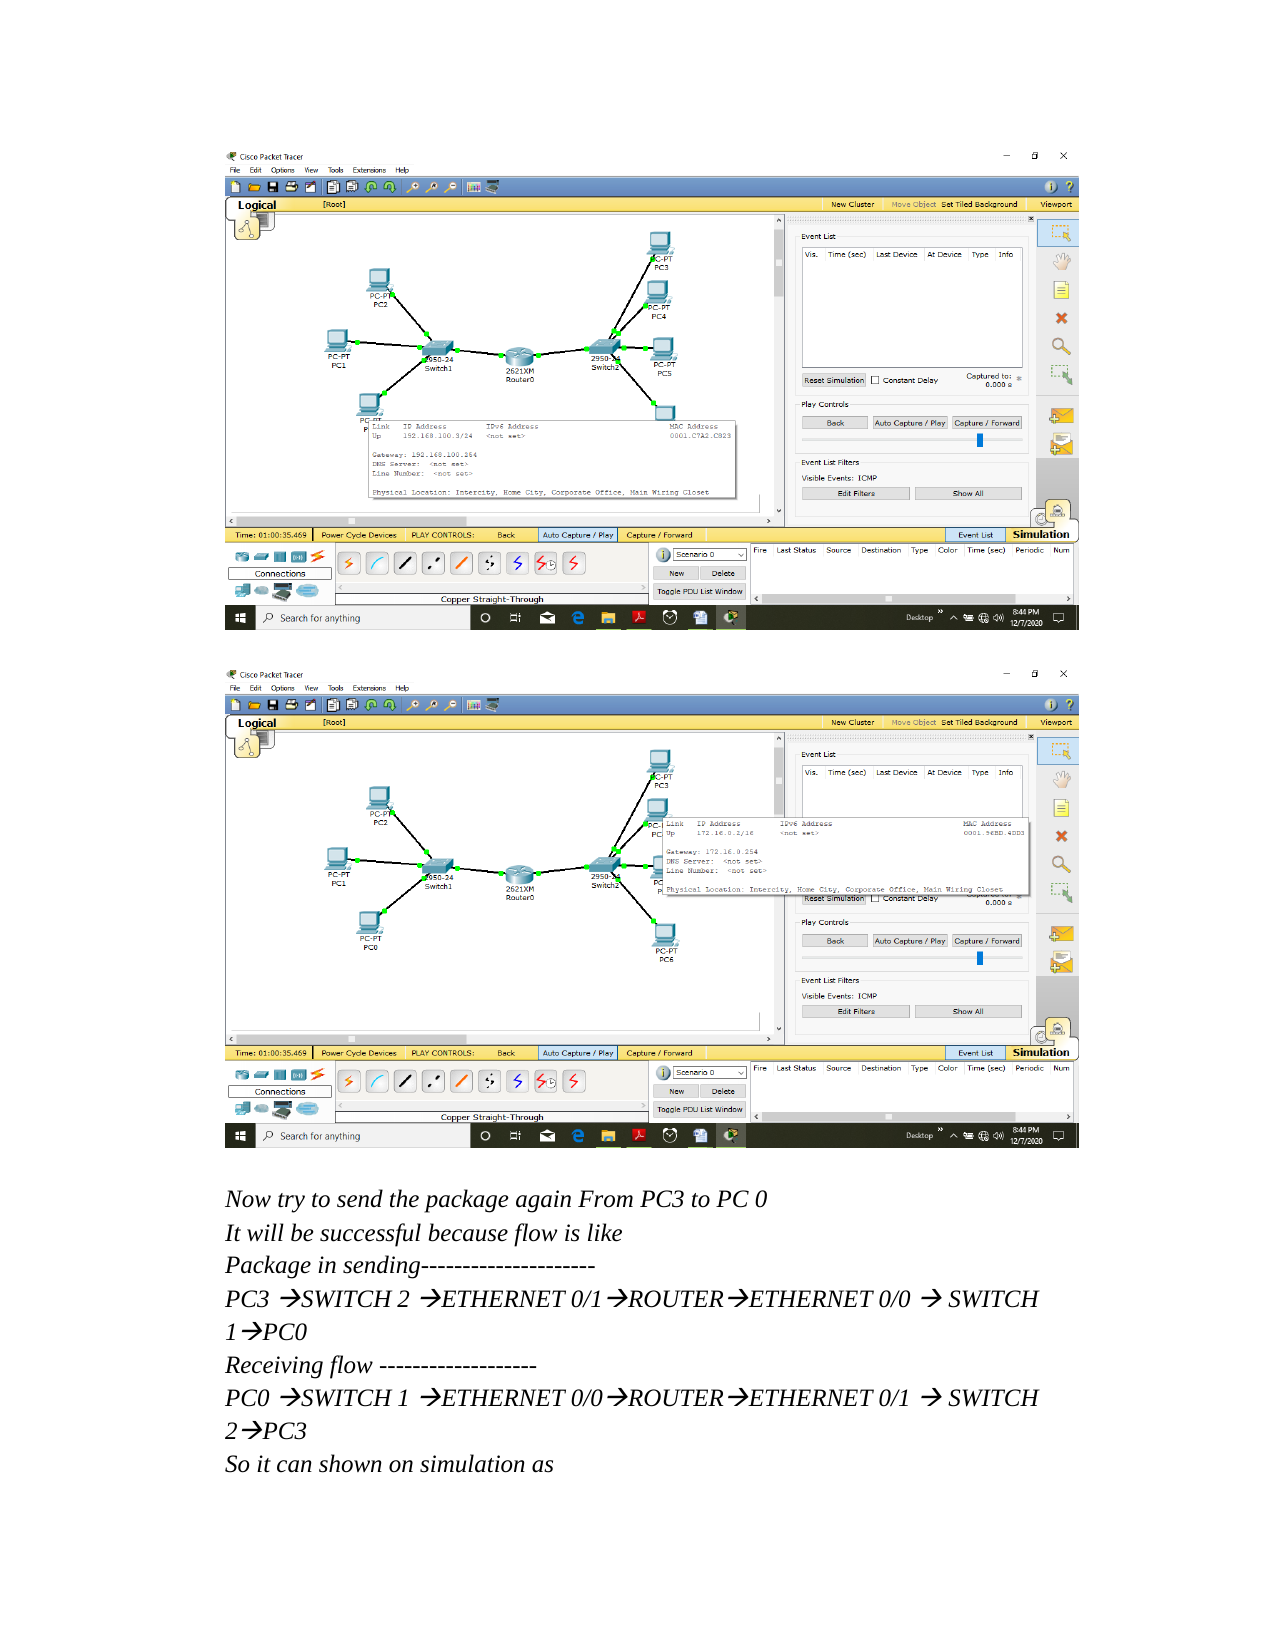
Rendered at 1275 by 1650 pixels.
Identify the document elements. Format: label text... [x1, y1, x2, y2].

list PC0 SWITCH 1 ETHERNET 0/0ROUTERETHERNET 0/1 SWITCH 2PC3 [225, 1383, 1125, 1444]
picture [225, 667, 1079, 1148]
list It will be successful because flow is like [225, 1218, 1125, 1246]
list So it can shown on simulation as [225, 1449, 1125, 1477]
list PC3 SWITCH 2 ETHERNET 0/1ROUTERETHERNET 0/0 SWITCH 1PC0 [225, 1284, 1125, 1345]
list Package in sending--------------------- [225, 1251, 1125, 1279]
picture [225, 149, 1079, 630]
list Receiving flow ------------------- [225, 1350, 1125, 1378]
list Now try to send the package again From PC3 to PC 0 [225, 1184, 1125, 1213]
